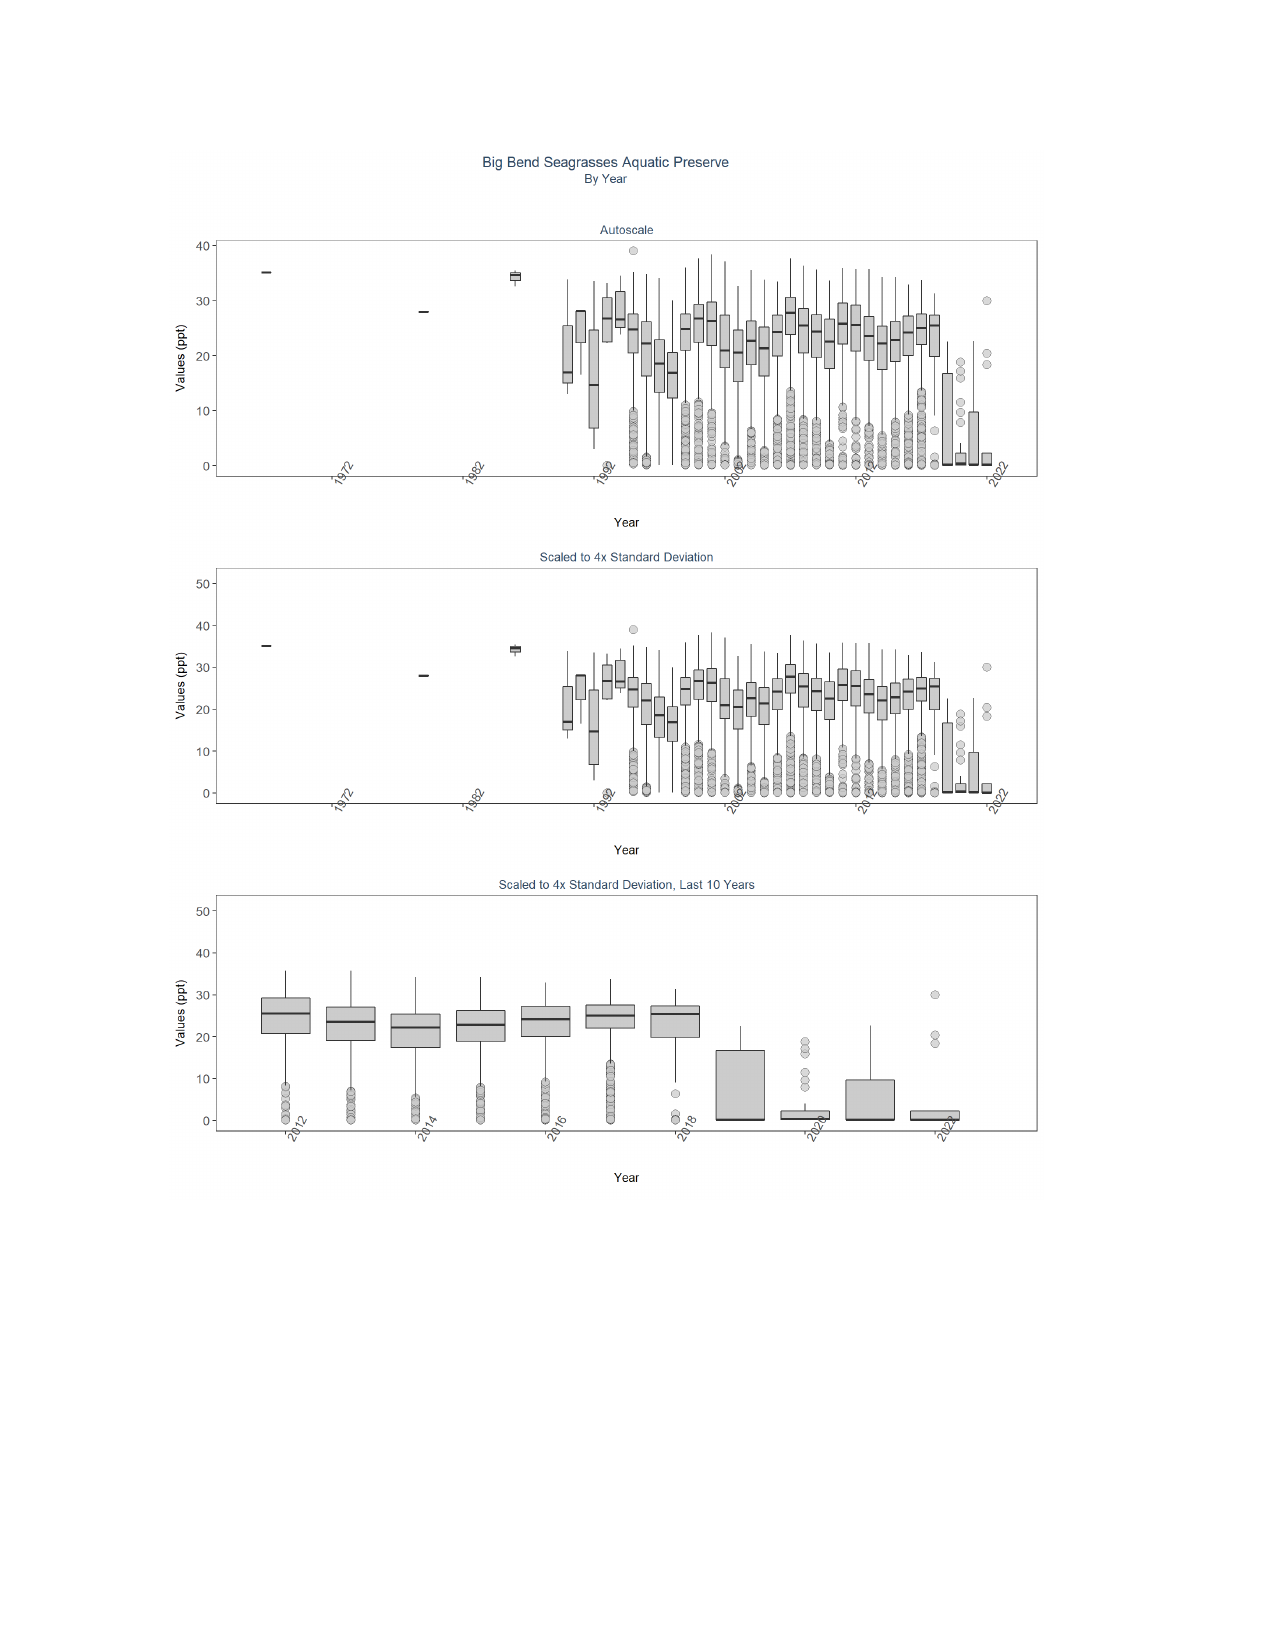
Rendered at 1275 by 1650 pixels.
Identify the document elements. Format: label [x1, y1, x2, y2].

picture [168, 150, 1044, 1200]
